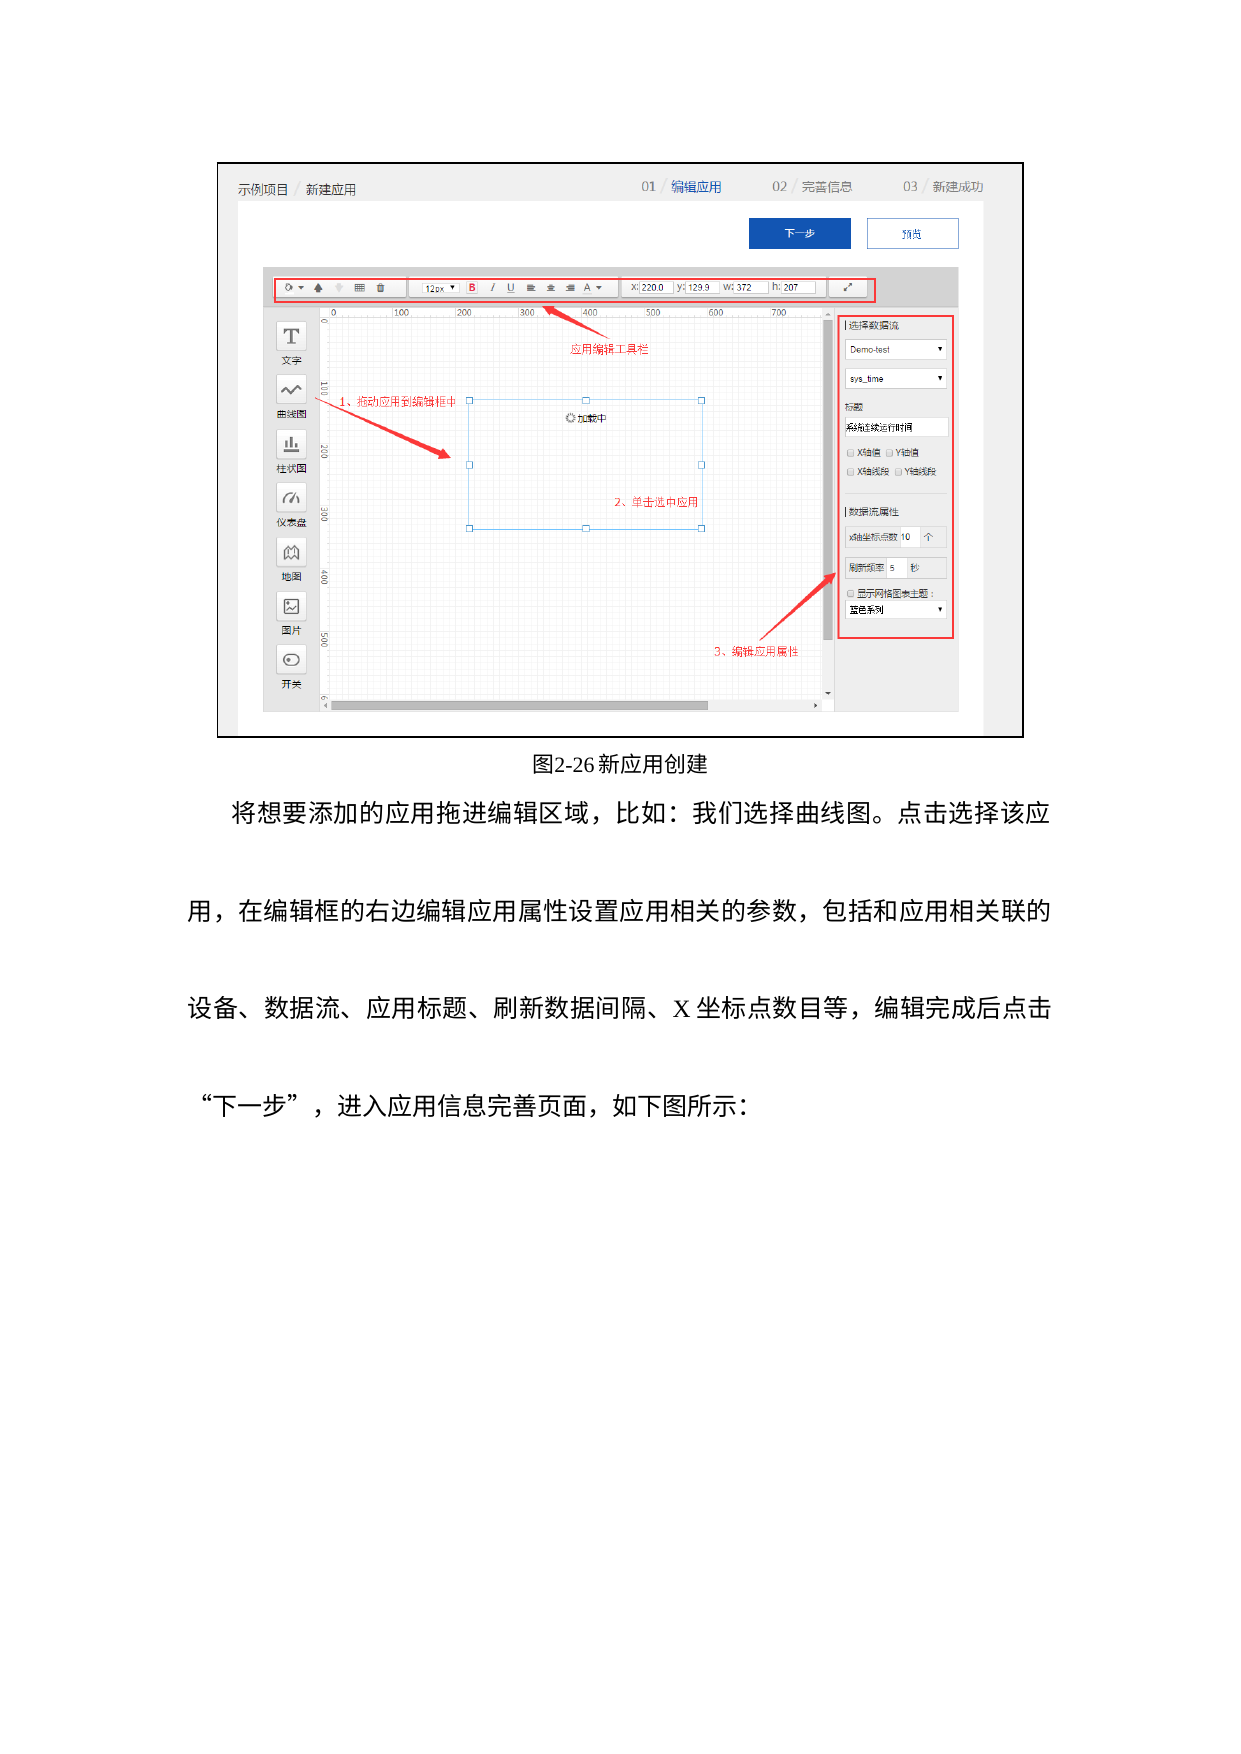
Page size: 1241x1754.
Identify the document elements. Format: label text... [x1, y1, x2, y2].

text 图2-26新应用创建 [187, 747, 1053, 779]
picture [218, 164, 1022, 736]
text 将想要添加的应用拖进编辑区域，比如：我们选择曲线图。点击选择该应用，在编辑框的右边编辑应用属性设置应用相关的参数，包括和应用相关联的设备、数据流、应用标题、刷新数据间隔、X坐标点数目等，编辑完成后点击“下一步”，进入应用信息完善页面，如下图所示： [187, 779, 1053, 1137]
